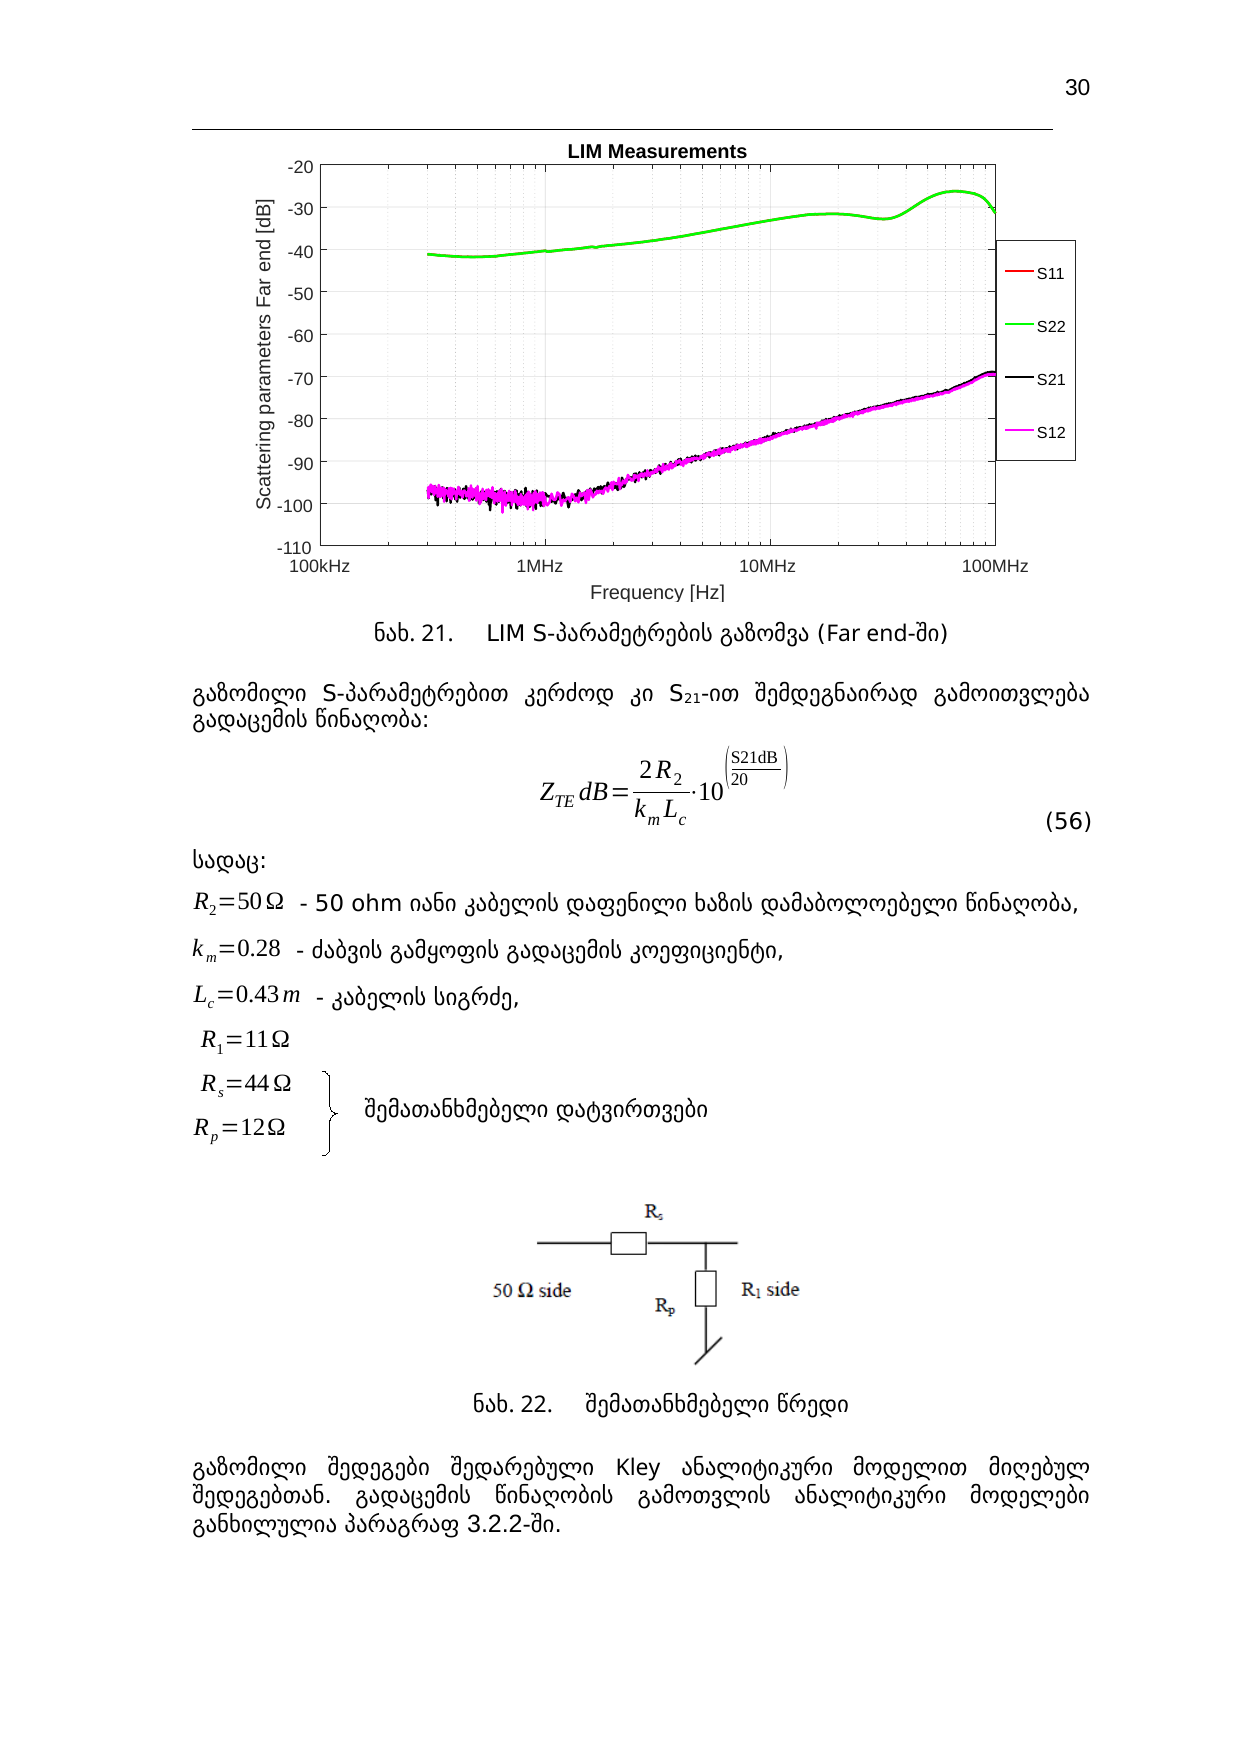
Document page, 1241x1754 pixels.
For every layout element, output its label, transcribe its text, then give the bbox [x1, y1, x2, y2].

text გაზომილი S-პარამეტრებით კერძოდ კი S21-ით შემდეგნაირად გამოითვლება გადაცემის წინაღობა: [192, 680, 1090, 733]
text გაზომილი შედეგები შედარებული Kley ანალიტიკური მოდელით მიღებულ შედეგებთან. გადაცემის წინაღობის გამოთვლის ანალიტიკური მოდელები განხილულია პარაგრაფ 3.2.2-ში. [192, 1451, 1090, 1538]
table_cell LIM S-პარამეტრების გაზომვა (Far end-ში) [192, 605, 1092, 673]
text - კაბელის სიგრძე, [192, 979, 1090, 1013]
table_cell შემათანხმებელი წრედი [192, 1376, 1092, 1444]
picture [454, 1196, 830, 1373]
text სადაც: [192, 847, 1090, 874]
table_header [192, 130, 1092, 605]
text (56) [192, 746, 1090, 835]
table_header [192, 1197, 1092, 1376]
text - ძაბვის გამყოფის გადაცემის კოეფიციენტი, [192, 933, 1090, 967]
text - 50 ohm იანი კაბელის დაფენილი ხაზის დამაბოლოებელი წინაღობა, [192, 886, 1090, 920]
